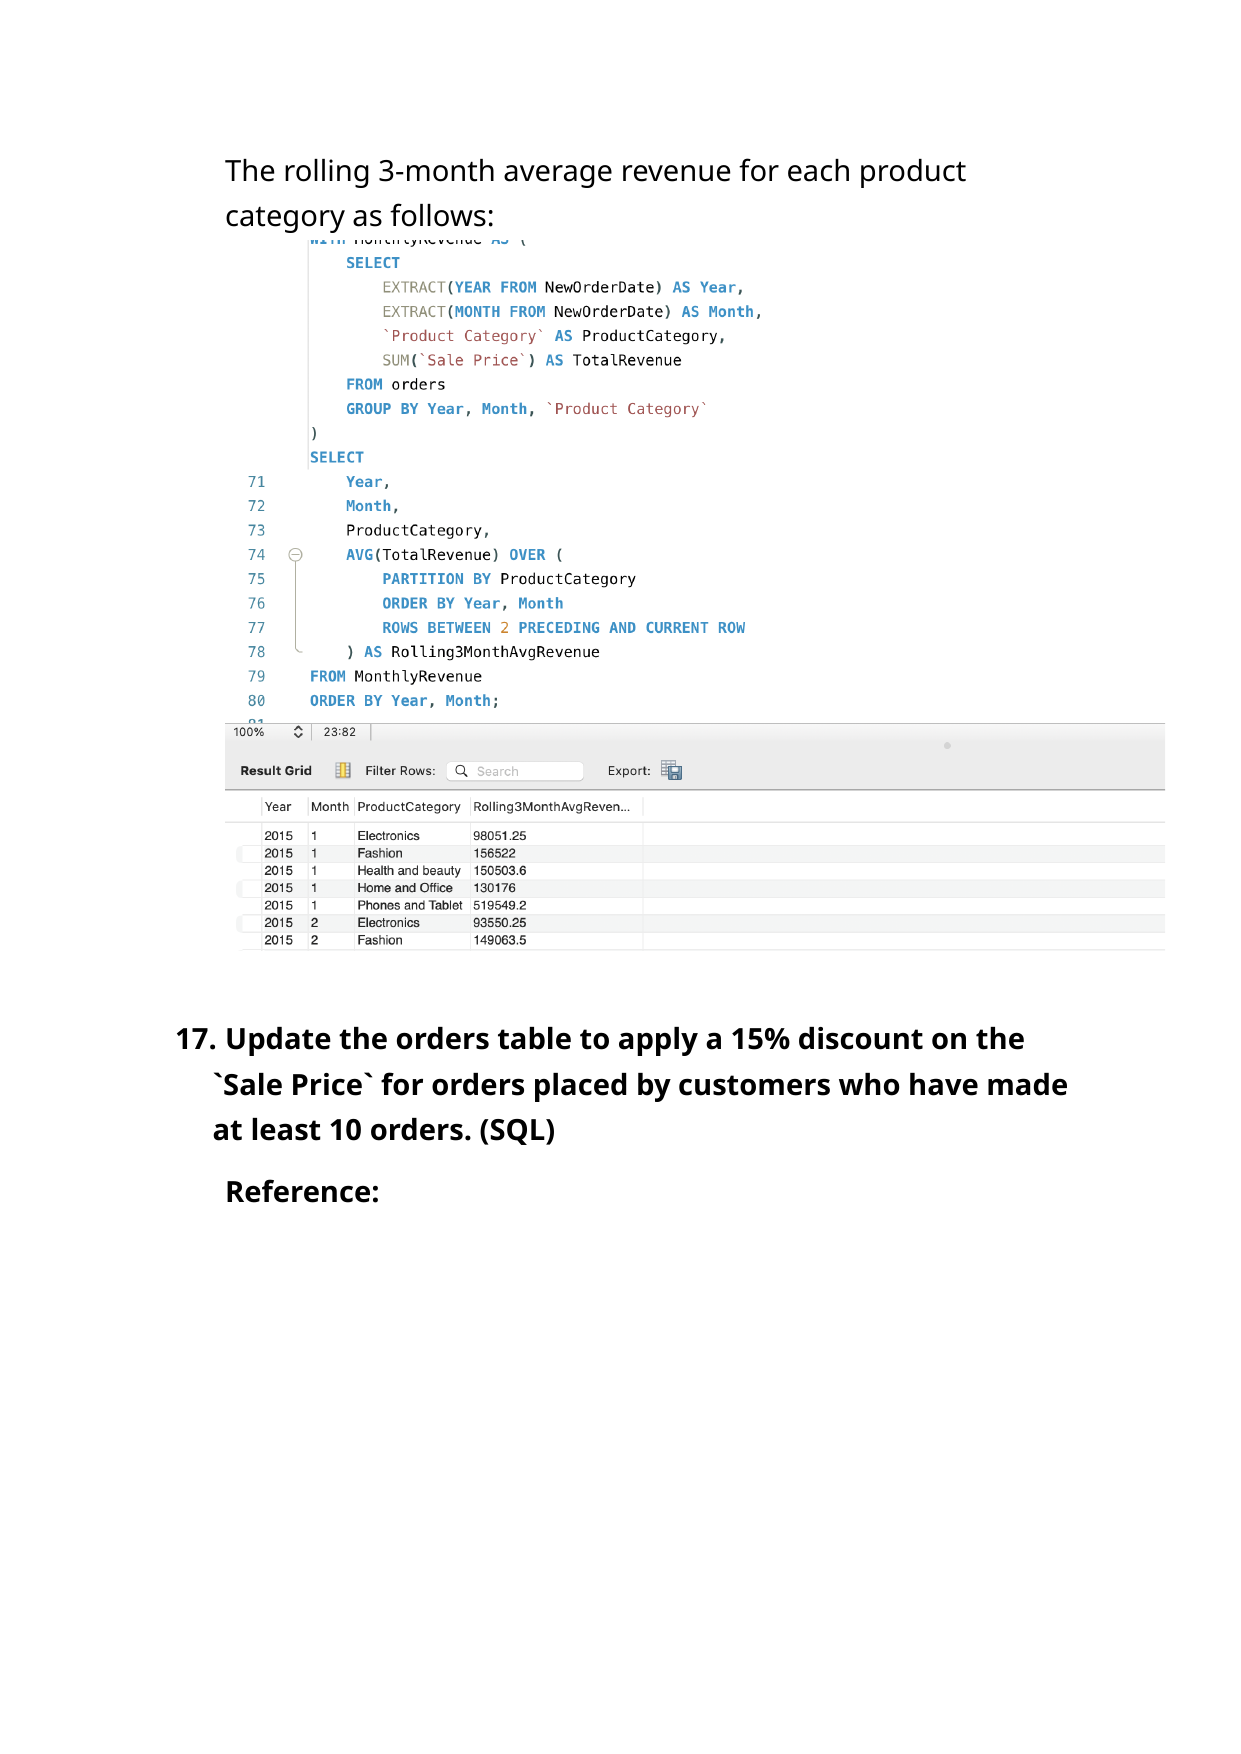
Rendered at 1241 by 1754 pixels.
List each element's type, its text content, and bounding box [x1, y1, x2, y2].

list Update the orders table to apply a 15% discount on the `Sale Price` for orders placed by customers who have made at least 10 orders. (SQL) [175, 1018, 1090, 1149]
text The rolling 3-month average revenue for each product category as follows: [225, 150, 1090, 240]
picture [225, 240, 1166, 951]
text Reference: [225, 1172, 1090, 1211]
